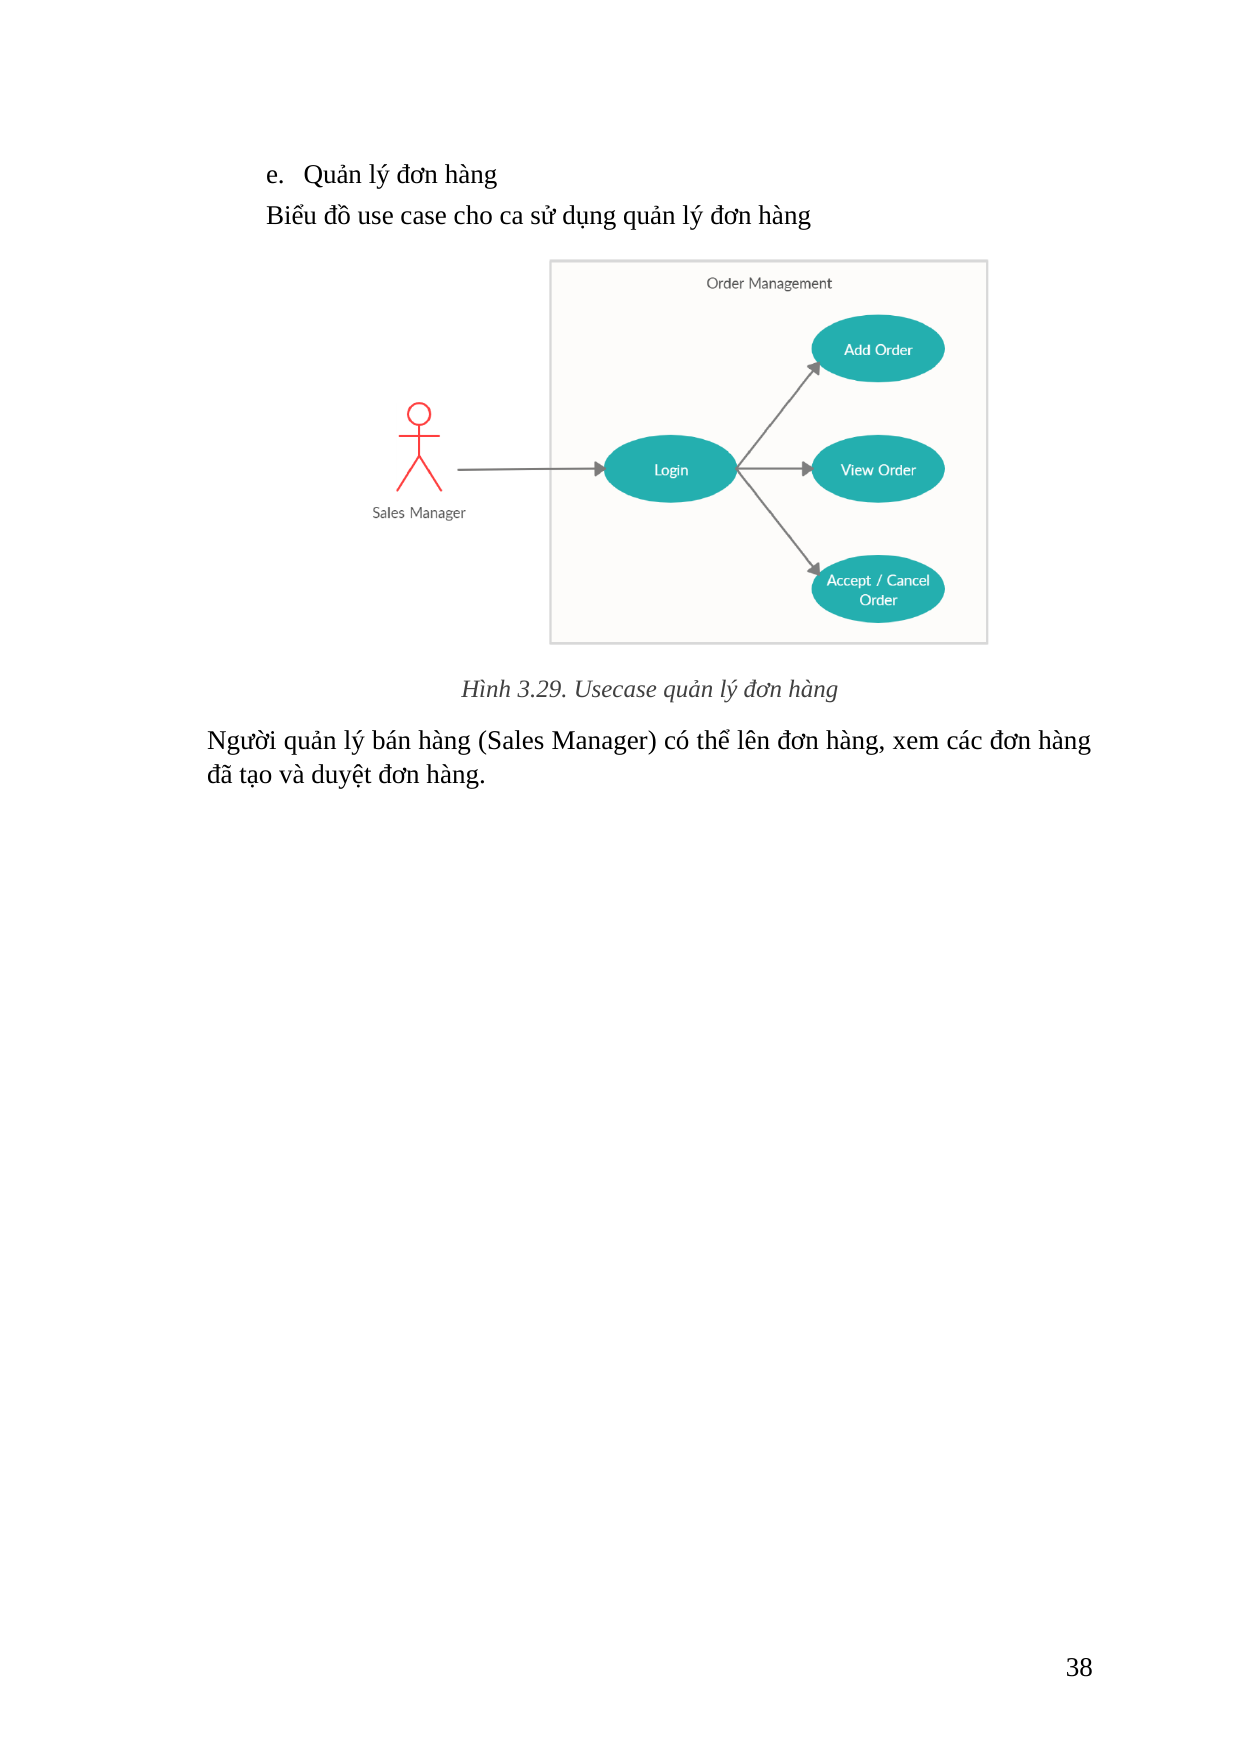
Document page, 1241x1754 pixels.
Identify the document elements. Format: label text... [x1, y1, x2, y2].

text Biểu đồ use case cho ca sử dụng quản lý đơn hàng [266, 199, 1092, 230]
text Người quản lý bán hàng (Sales Manager) có thể lên đơn hàng, xem các đơn hàng đã tạo và duyệt đơn hàng. [207, 724, 1092, 789]
picture [350, 239, 1009, 665]
list Quản lý đơn hàng [266, 158, 1092, 190]
